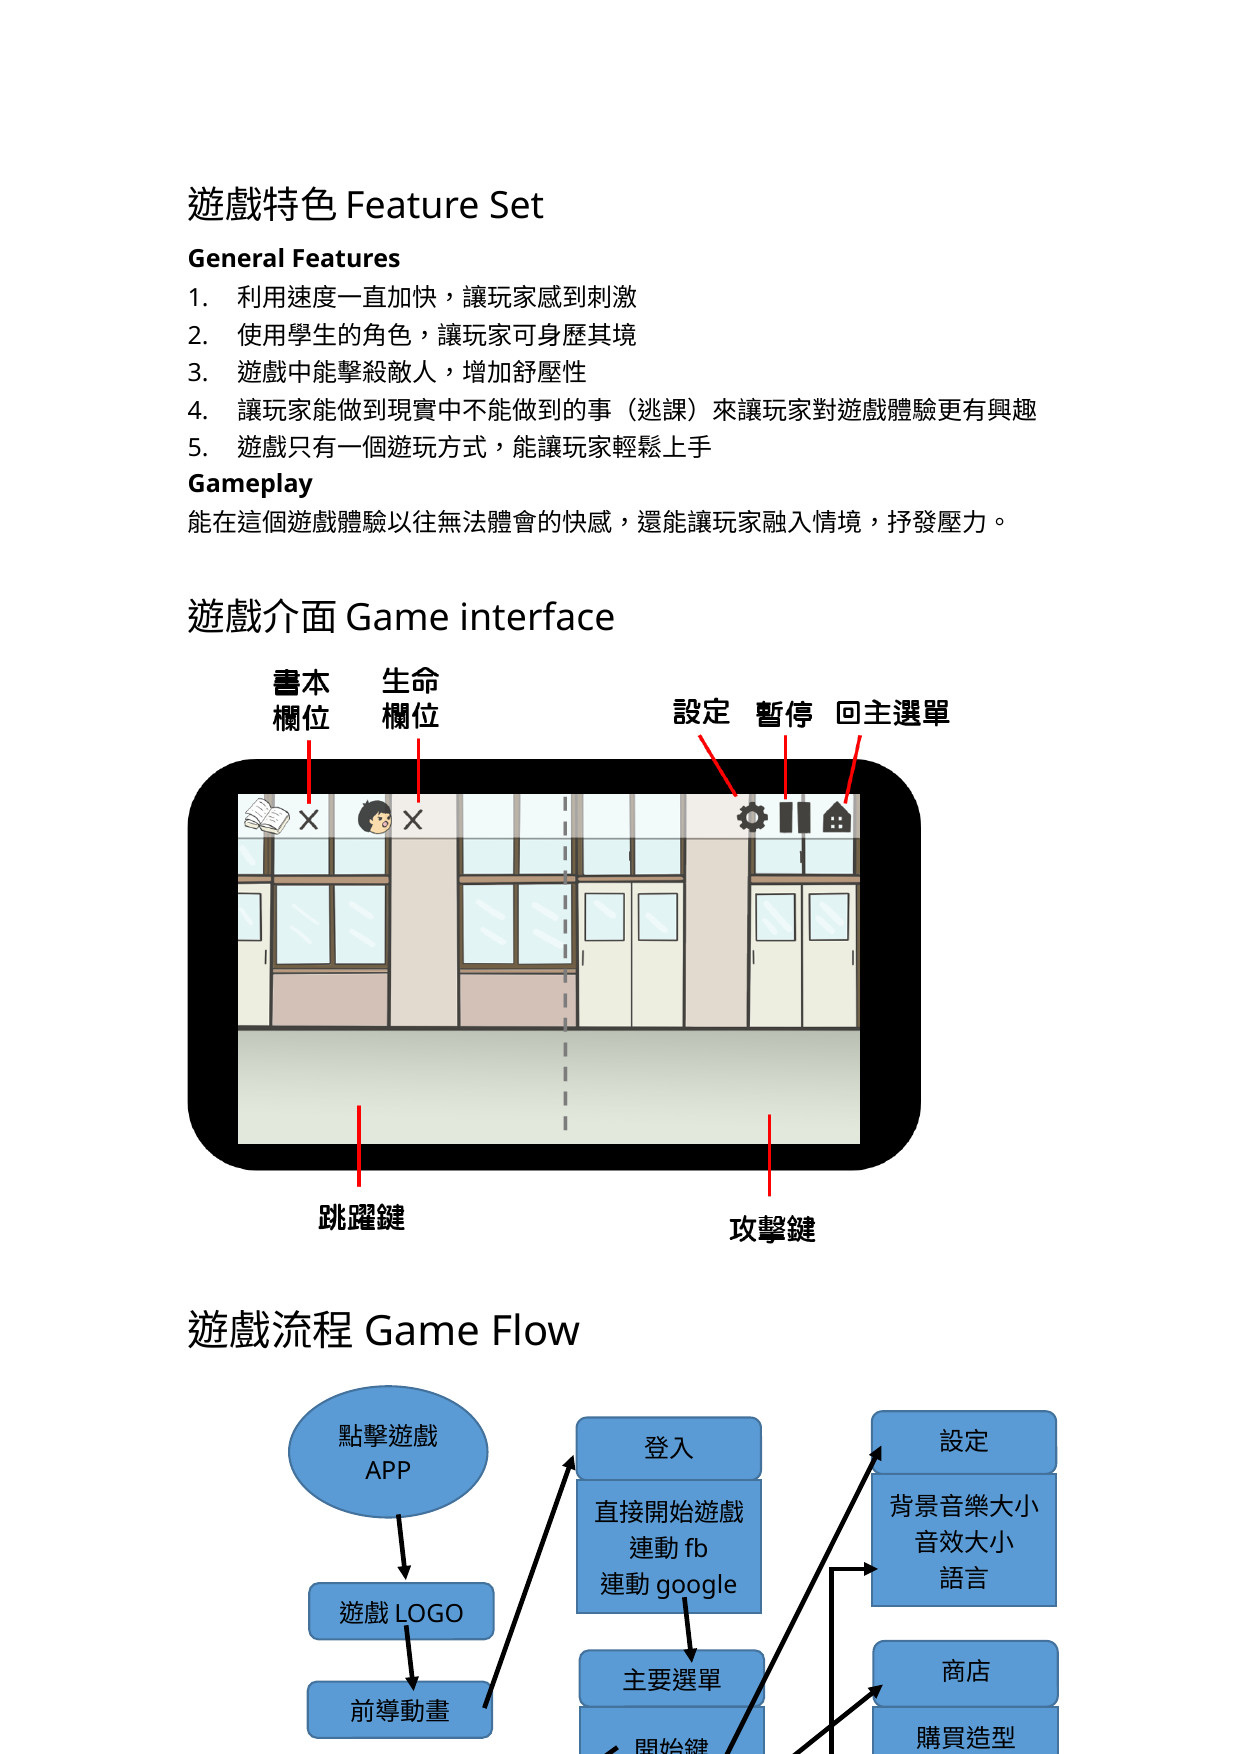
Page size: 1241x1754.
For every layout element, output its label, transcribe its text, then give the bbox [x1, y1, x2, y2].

text 遊戲介面Game interface [187, 577, 1053, 652]
picture [187, 652, 975, 1262]
text 遊戲流程 Game Flow [187, 1289, 1053, 1364]
text General Features [187, 239, 1053, 277]
text 5. 遊戲只有一個遊玩方式，能讓玩家輕鬆上手 [187, 427, 1053, 464]
text 2. 使用學生的角色，讓玩家可身歷其境 [187, 314, 1053, 352]
text 1. 利用速度一直加快，讓玩家感到刺激 [187, 277, 1053, 314]
text 3. 遊戲中能擊殺敵人，增加舒壓性 [187, 352, 1053, 389]
text Gameplay [187, 464, 1053, 502]
text 4. 讓玩家能做到現實中不能做到的事（逃課）來讓玩家對遊戲體驗更有興趣 [187, 389, 1053, 427]
text 能在這個遊戲體驗以往無法體會的快感，還能讓玩家融入情境，抒發壓力。 [187, 502, 1053, 539]
text 遊戲特色Feature Set [187, 164, 1053, 239]
